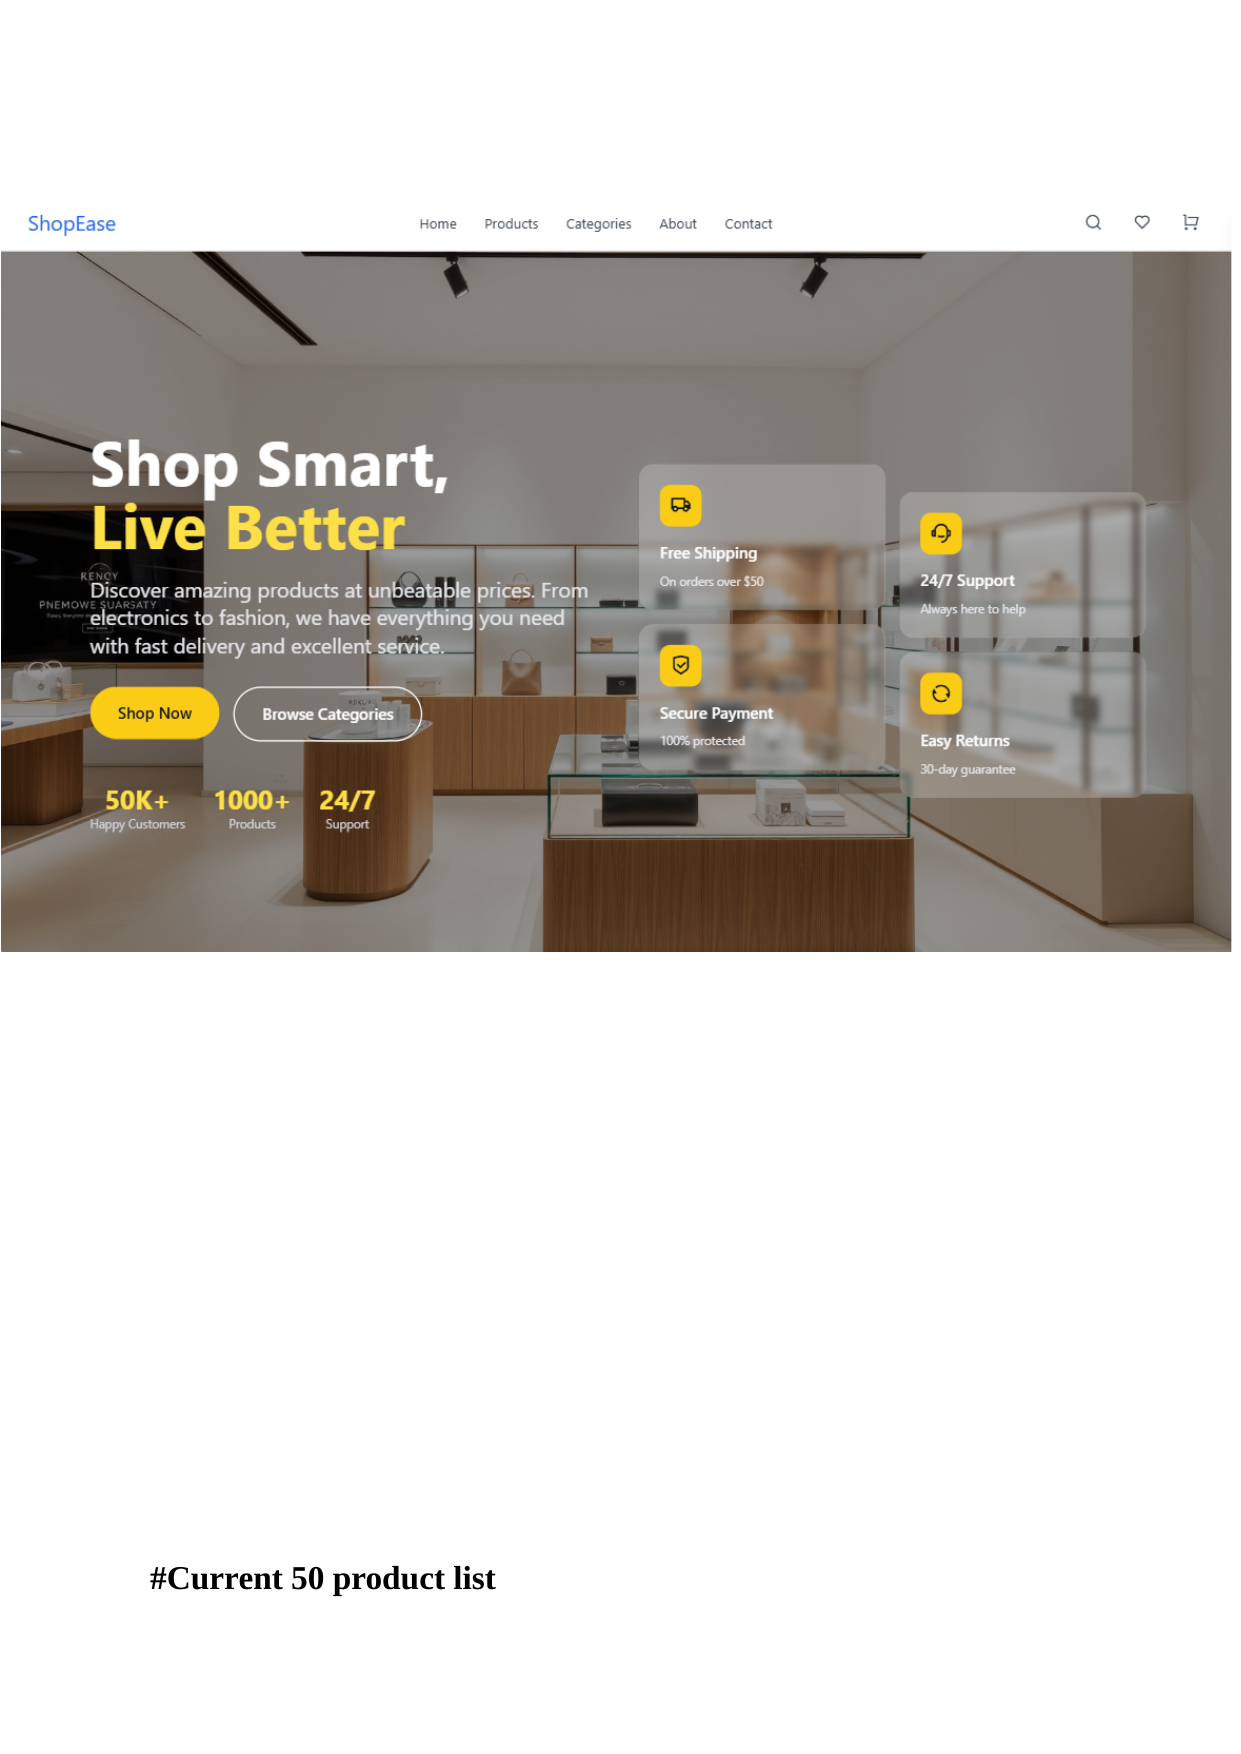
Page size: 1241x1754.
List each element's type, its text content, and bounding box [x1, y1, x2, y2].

text #Current 50 product list [150, 1558, 1090, 1597]
picture [0, 197, 1229, 950]
